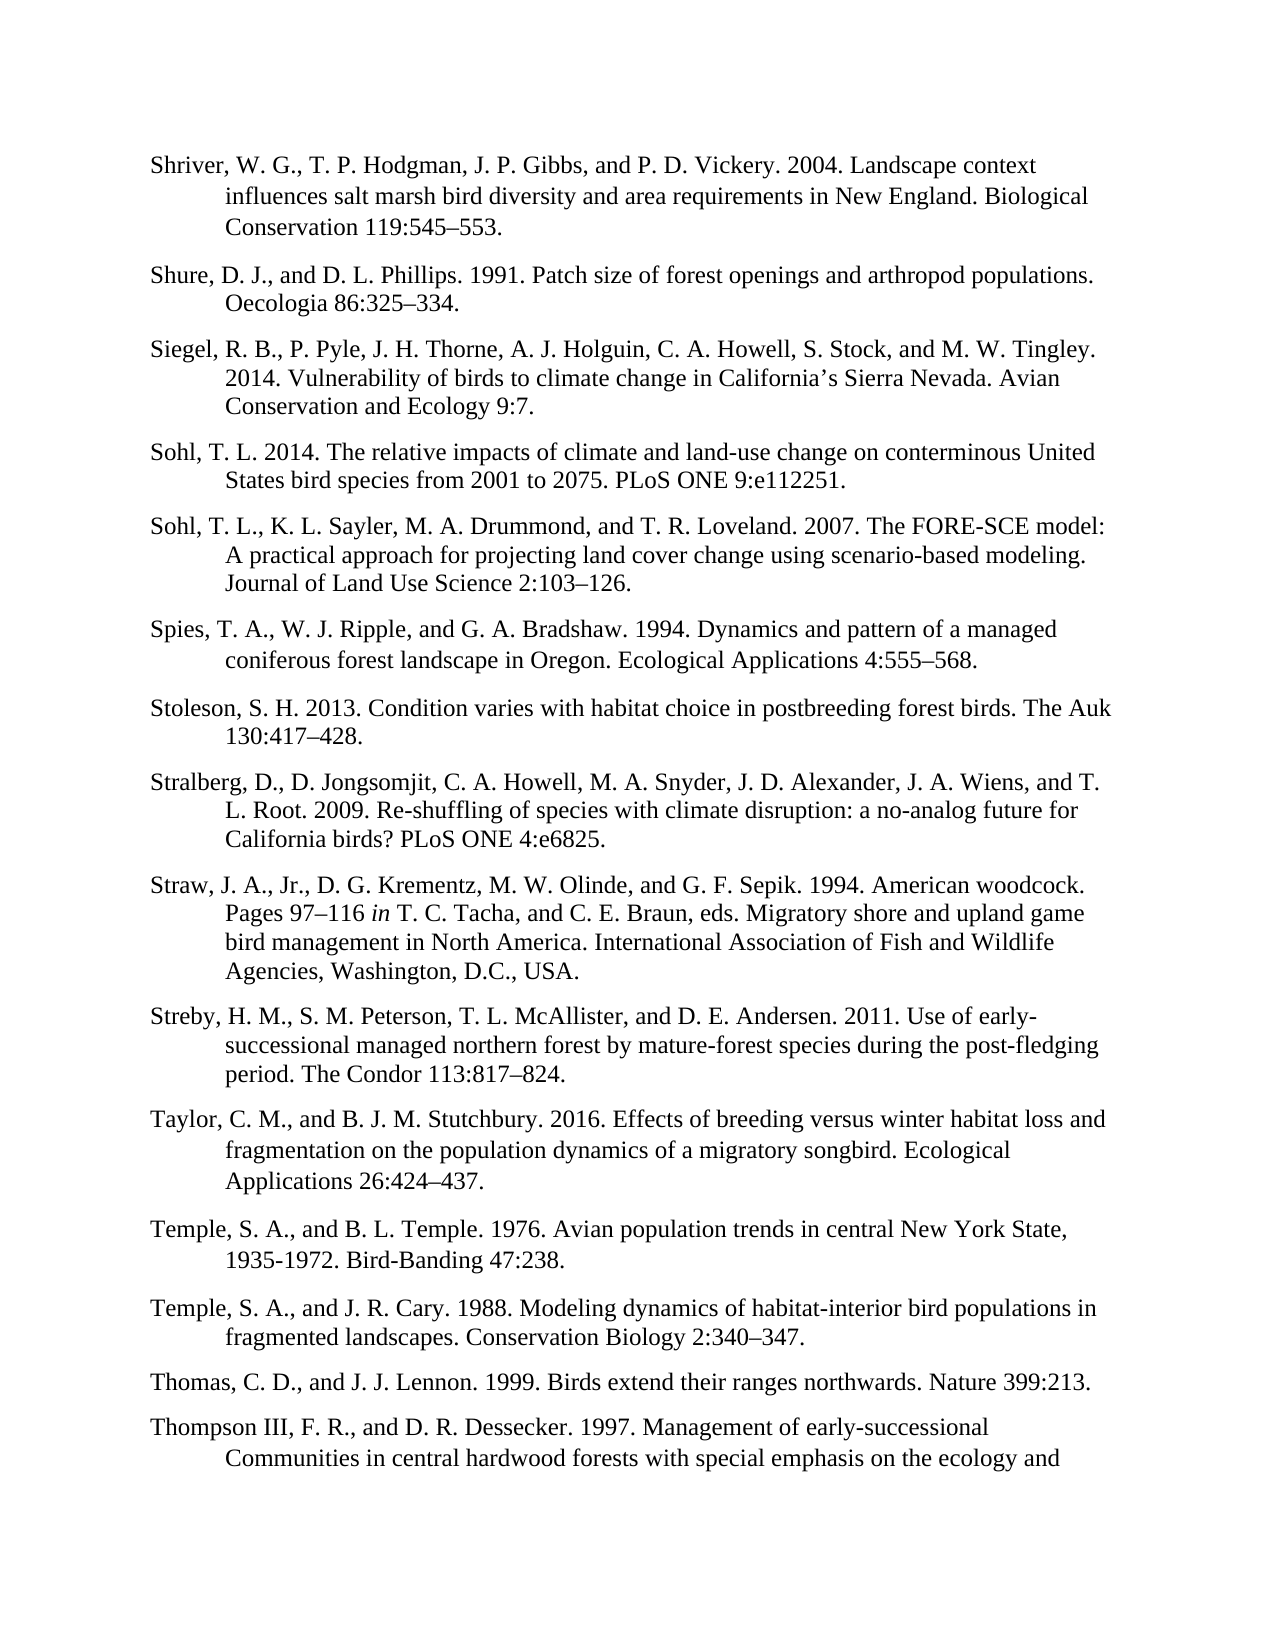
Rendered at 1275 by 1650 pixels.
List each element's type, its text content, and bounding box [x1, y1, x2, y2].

text Spies, T. A., W. J. Ripple, and G. A. Bradshaw. 1994. Dynamics and pattern of a managed coniferous forest landscape in Oregon. Ecological Applications 4:555–568. [150, 614, 1125, 674]
text Streby, H. M., S. M. Peterson, T. L. McAllister, and D. E. Andersen. 2011. Use of early-successional managed northern forest by mature-forest species during the post-fledging period. The Condor 113:817–824. [150, 1001, 1125, 1088]
text Sohl, T. L., K. L. Sayler, M. A. Drummond, and T. R. Loveland. 2007. The FORE-SCE model: A practical approach for projecting land cover change using scenario-based modeling. Journal of Land Use Science 2:103–126. [150, 511, 1125, 597]
text Taylor, C. M., and B. J. M. Stutchbury. 2016. Effects of breeding versus winter habitat loss and fragmentation on the population dynamics of a migratory songbird. Ecological Applications 26:424–437. [150, 1104, 1125, 1195]
text Siegel, R. B., P. Pyle, J. H. Thorne, A. J. Holguin, C. A. Howell, S. Stock, and M. W. Tingley. 2014. Vulnerability of birds to climate change in California’s Sierra Nevada. Avian Conservation and Ecology 9:7. [150, 334, 1125, 420]
text Stoleson, S. H. 2013. Condition varies with habitat choice in postbreeding forest birds. The Auk 130:417–428. [150, 693, 1125, 750]
text Thomas, C. D., and J. J. Lennon. 1999. Birds extend their ranges northwards. Nature 399:213. [150, 1367, 1125, 1396]
text Sohl, T. L. 2014. The relative impacts of climate and land-use change on conterminous United States bird species from 2001 to 2075. PLoS ONE 9:e112251. [150, 437, 1125, 494]
text Shure, D. J., and D. L. Phillips. 1991. Patch size of forest openings and arthropod populations. Oecologia 86:325–334. [150, 260, 1125, 317]
text Stralberg, D., D. Jongsomjit, C. A. Howell, M. A. Snyder, J. D. Alexander, J. A. Wiens, and T. L. Root. 2009. Re-shuffling of species with climate disruption: a no-analog future for California birds? PLoS ONE 4:e6825. [150, 767, 1125, 853]
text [150, 1412, 1125, 1472]
text Temple, S. A., and B. L. Temple. 1976. Avian population trends in central New York State, 1935-1972. Bird-Banding 47:238. [150, 1214, 1125, 1274]
text Shriver, W. G., T. P. Hodgman, J. P. Gibbs, and P. D. Vickery. 2004. Landscape context influences salt marsh bird diversity and area requirements in New England. Biological Conservation 119:545–553. [150, 150, 1125, 241]
text Straw, J. A., Jr., D. G. Krementz, M. W. Olinde, and G. F. Sepik. 1994. American woodcock. Pages 97–116 in T. C. Tacha, and C. E. Braun, eds. Migratory shore and upland game bird management in North America. International Association of Fish and Wildlife Agencies, Washington, D.C., USA. [150, 870, 1125, 985]
text Temple, S. A., and J. R. Cary. 1988. Modeling dynamics of habitat‐interior bird populations in fragmented landscapes. Conservation Biology 2:340–347. [150, 1293, 1125, 1350]
